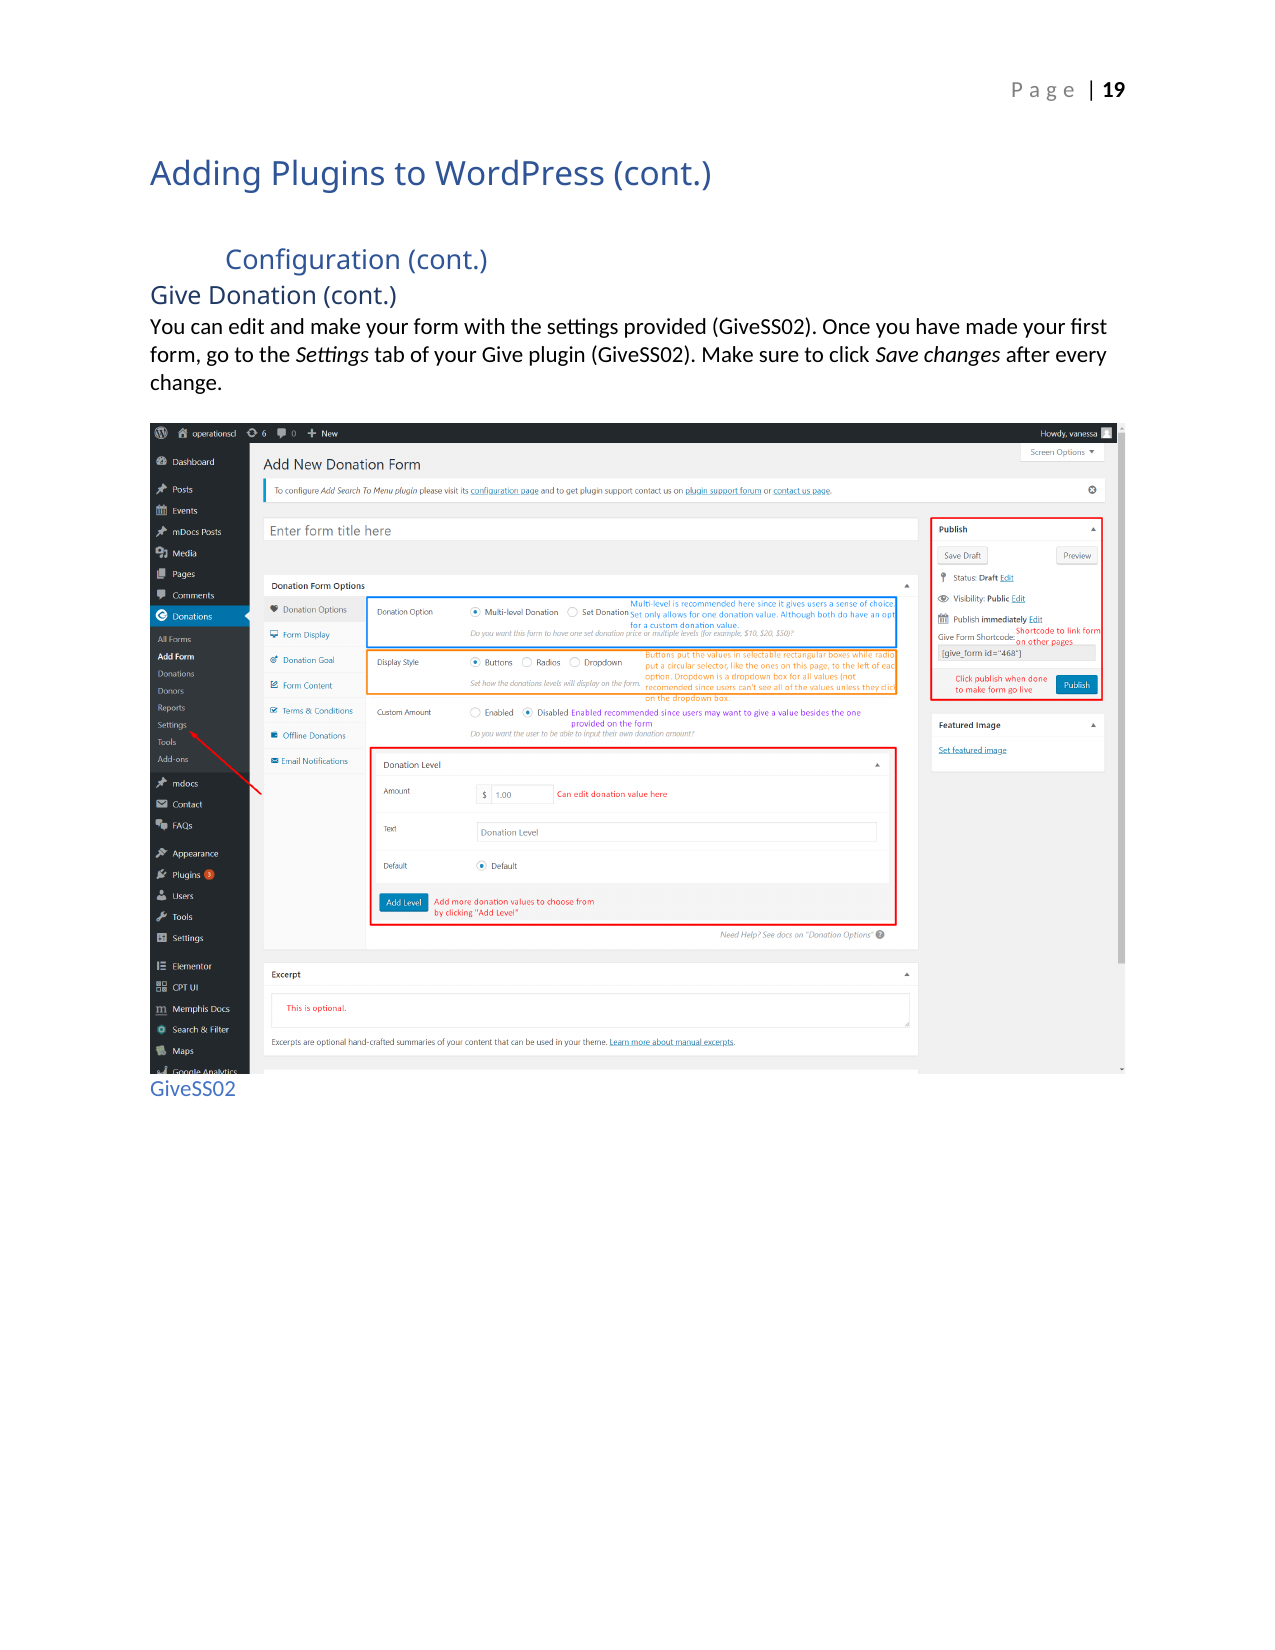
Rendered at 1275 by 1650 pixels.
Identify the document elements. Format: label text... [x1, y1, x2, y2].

picture [160, 612, 167, 620]
text Adding Plugins to WordPress (cont.) [150, 150, 1125, 195]
picture [157, 610, 164, 617]
text Configuration (cont.) [150, 241, 1125, 278]
text Give Donation (cont.) [150, 278, 1125, 312]
text You can edit and make your form with the settings provided (GiveSS02). Once you have made your first form, go to the Settings tab of your Give plugin (GiveSS02). Make sure to click Save changes after every change. [150, 312, 1125, 396]
picture [150, 423, 1125, 1074]
text GiveSS02 [150, 1074, 1125, 1102]
